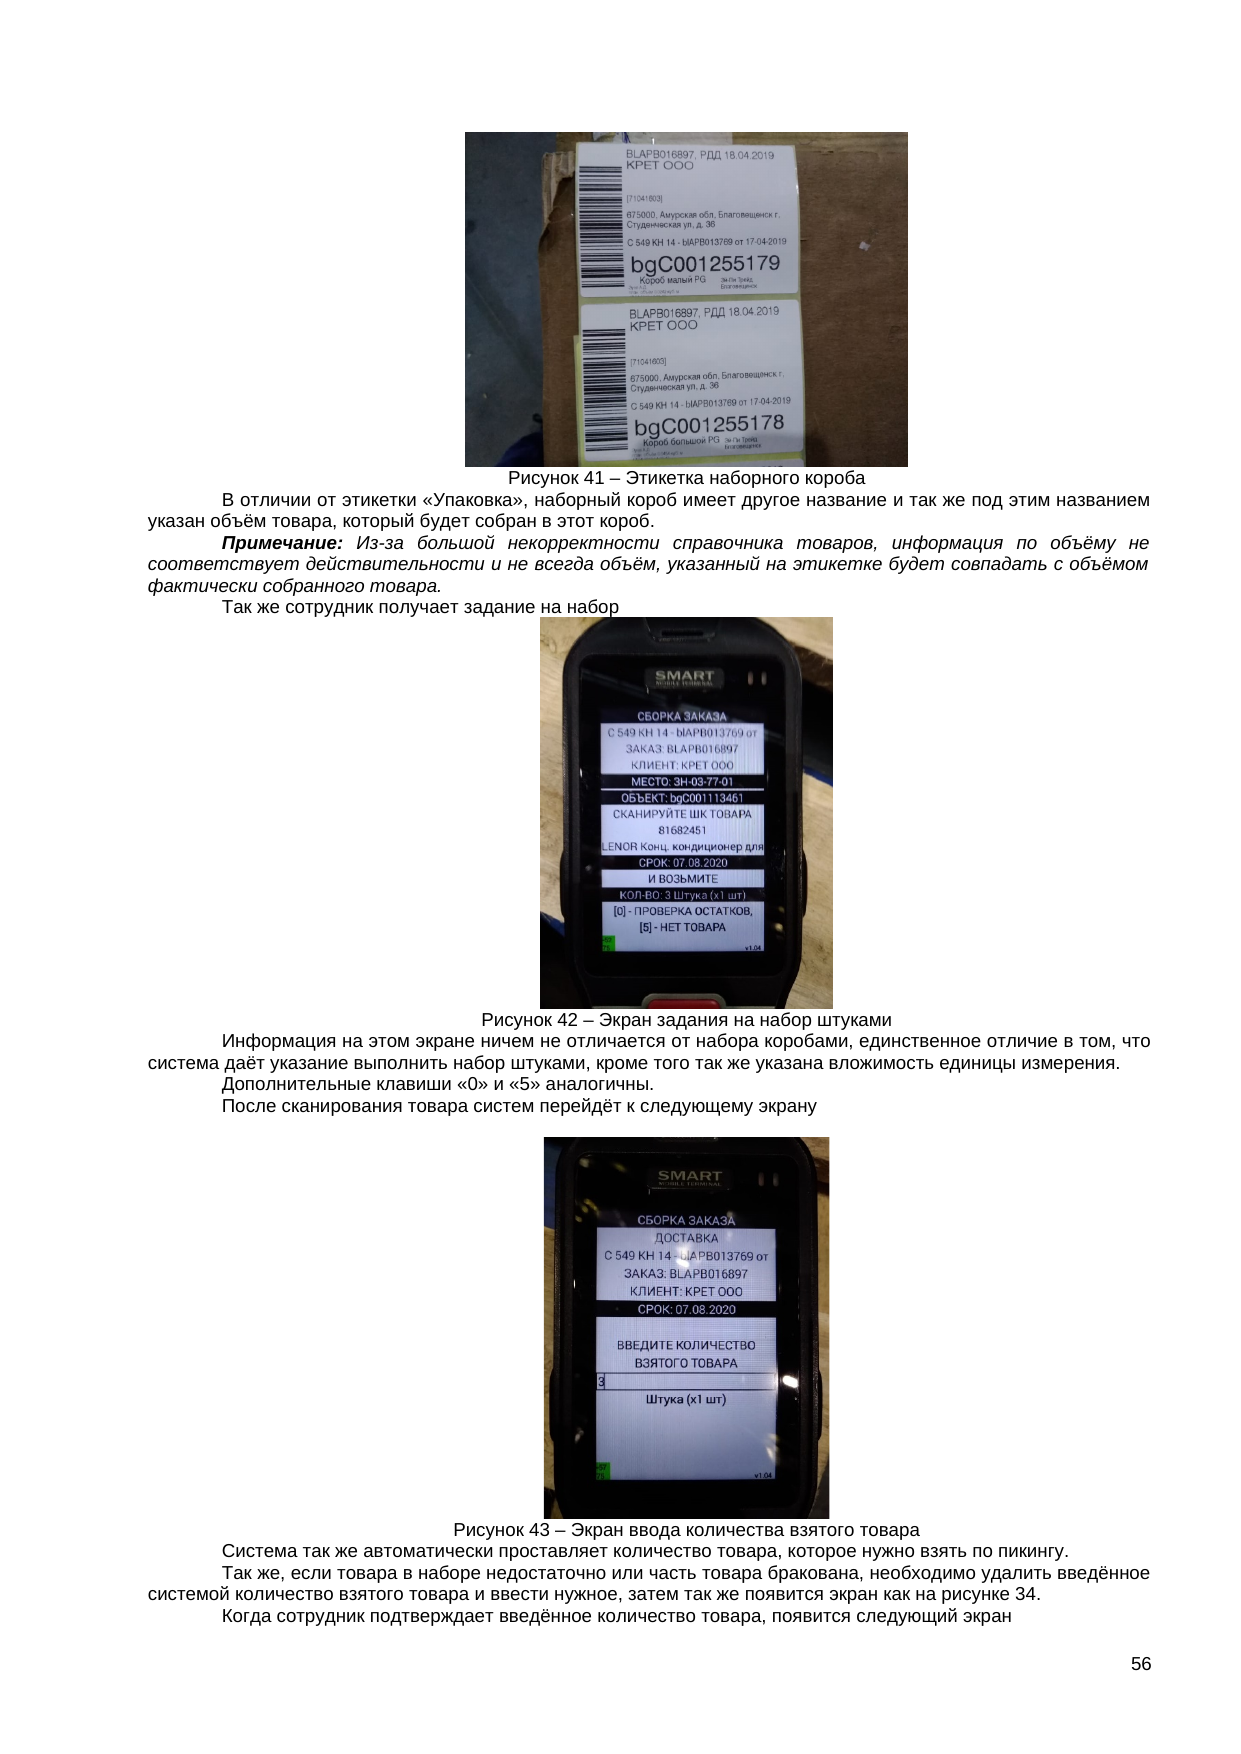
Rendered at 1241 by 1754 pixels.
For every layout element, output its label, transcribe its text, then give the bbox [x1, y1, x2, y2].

text Информация на этом экране ничем не отличается от набора коробами, единственное отличие в том, что система даёт указание выполнить набор штуками, кроме того так же указана вложимость единицы измерения. [148, 1030, 1152, 1073]
text Рисунок 41 – Этикетка наборного короба [148, 467, 1152, 488]
picture [465, 132, 908, 467]
text Рисунок 42 – Экран задания на набор штуками [148, 1008, 1152, 1030]
text Система так же автоматически проставляет количество товара, которое нужно взять по пикингу. [148, 1540, 1152, 1561]
text В отличии от этикетки «Упаковка», наборный короб имеет другое название и так же под этим названием указан объём товара, который будет собран в этот короб. [148, 488, 1152, 532]
text Примечание: Из-за большой некорректности справочника товаров, информация по объёму не соответствует действительности и не всегда объём, указанный на этикетке будет совпадать с объёмом фактически собранного товара. [148, 532, 1152, 596]
text Когда сотрудник подтверждает введённое количество товара, появится следующий экран [148, 1604, 1152, 1626]
text Рисунок 43 – Экран ввода количества взятого товара [148, 1518, 1152, 1540]
text Так же сотрудник получает задание на набор [148, 596, 1152, 618]
picture [543, 1137, 830, 1519]
text Дополнительные клавиши «0» и «5» аналогичны. [148, 1073, 1152, 1094]
picture [540, 617, 833, 1009]
text Так же, если товара в наборе недостаточно или часть товара бракована, необходимо удалить введённое системой количество взятого товара и ввести нужное, затем так же появится экран как на рисунке 34. [148, 1561, 1152, 1604]
text После сканирования товара систем перейдёт к следующему экрану [148, 1094, 1152, 1116]
